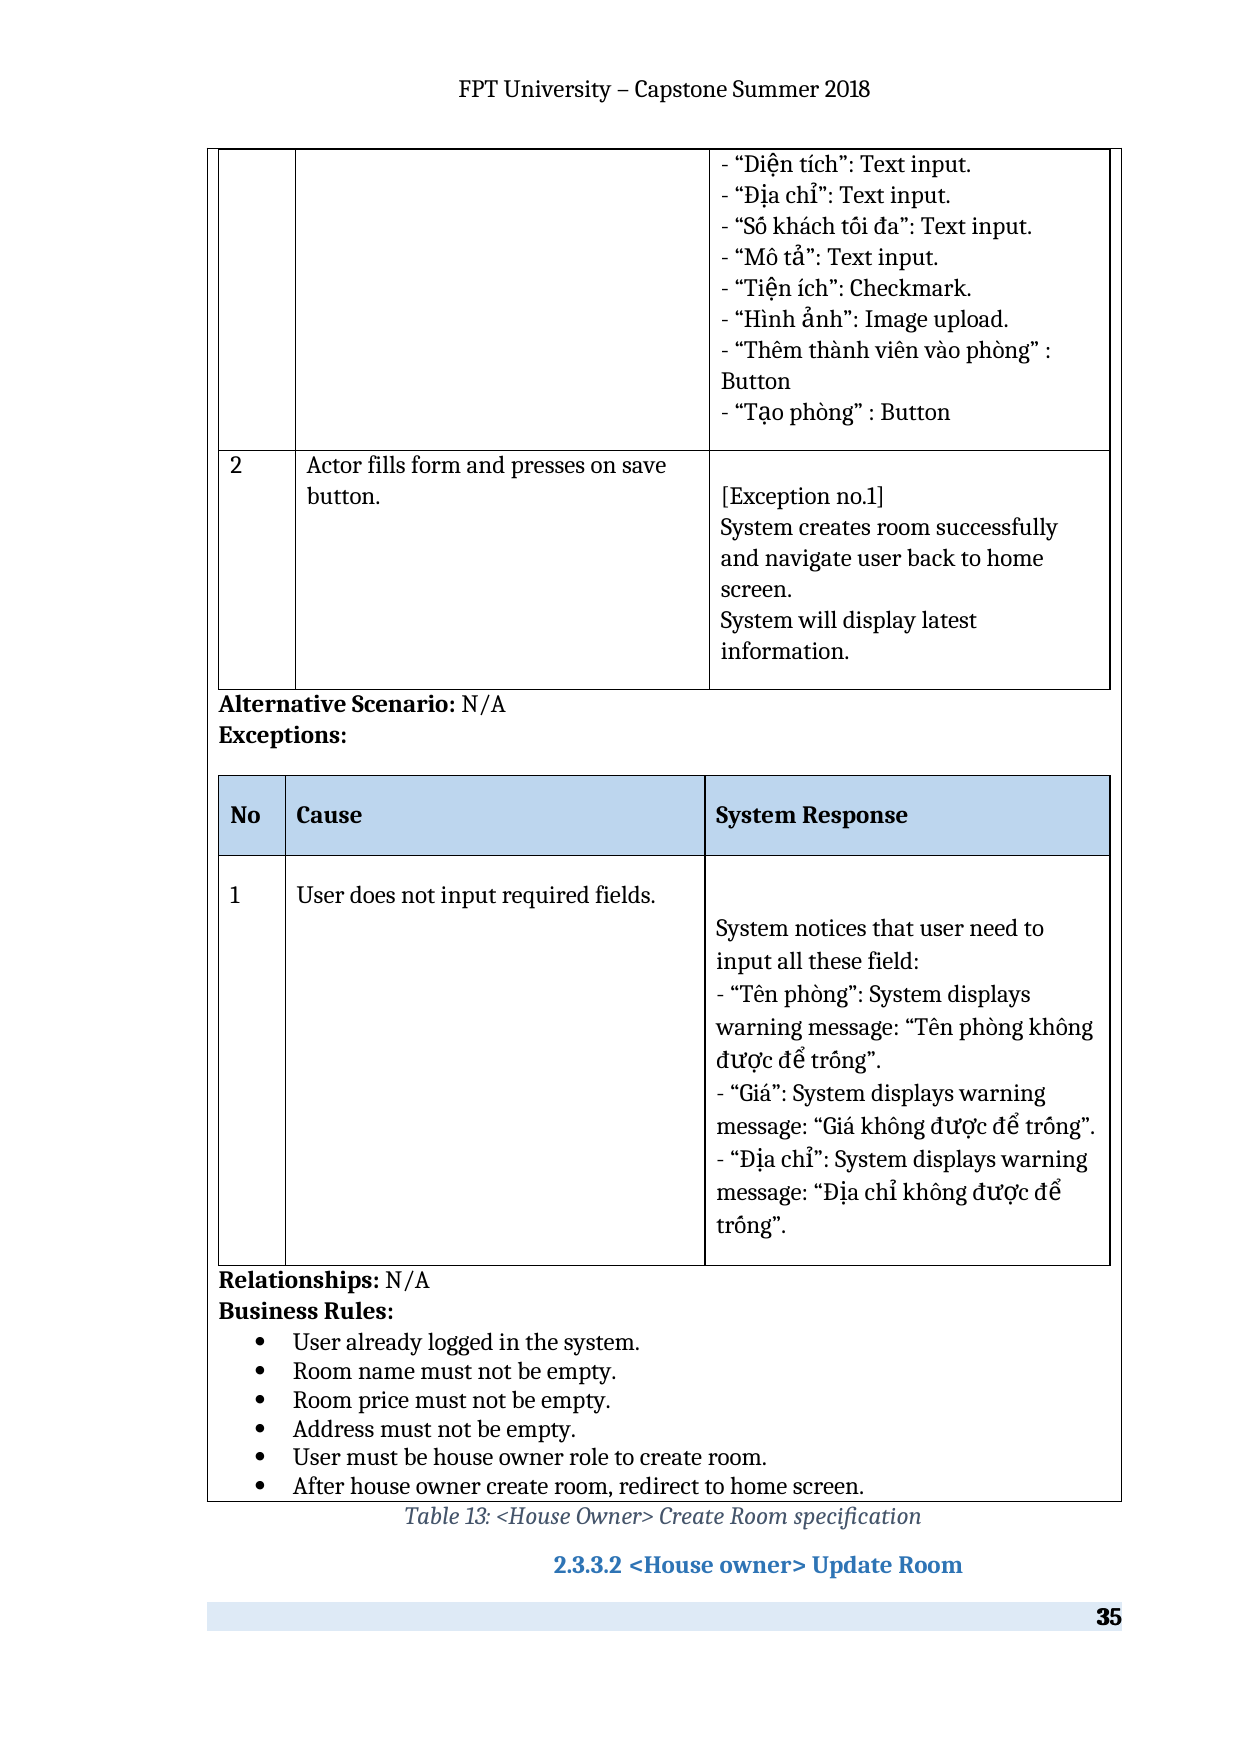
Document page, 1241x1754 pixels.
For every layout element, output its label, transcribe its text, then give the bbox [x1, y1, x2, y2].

subtitle <House owner> Update Room [554, 1551, 1122, 1580]
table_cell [208, 149, 1121, 1501]
text Table 13: <House Owner> Create Room specification [207, 1502, 1122, 1531]
